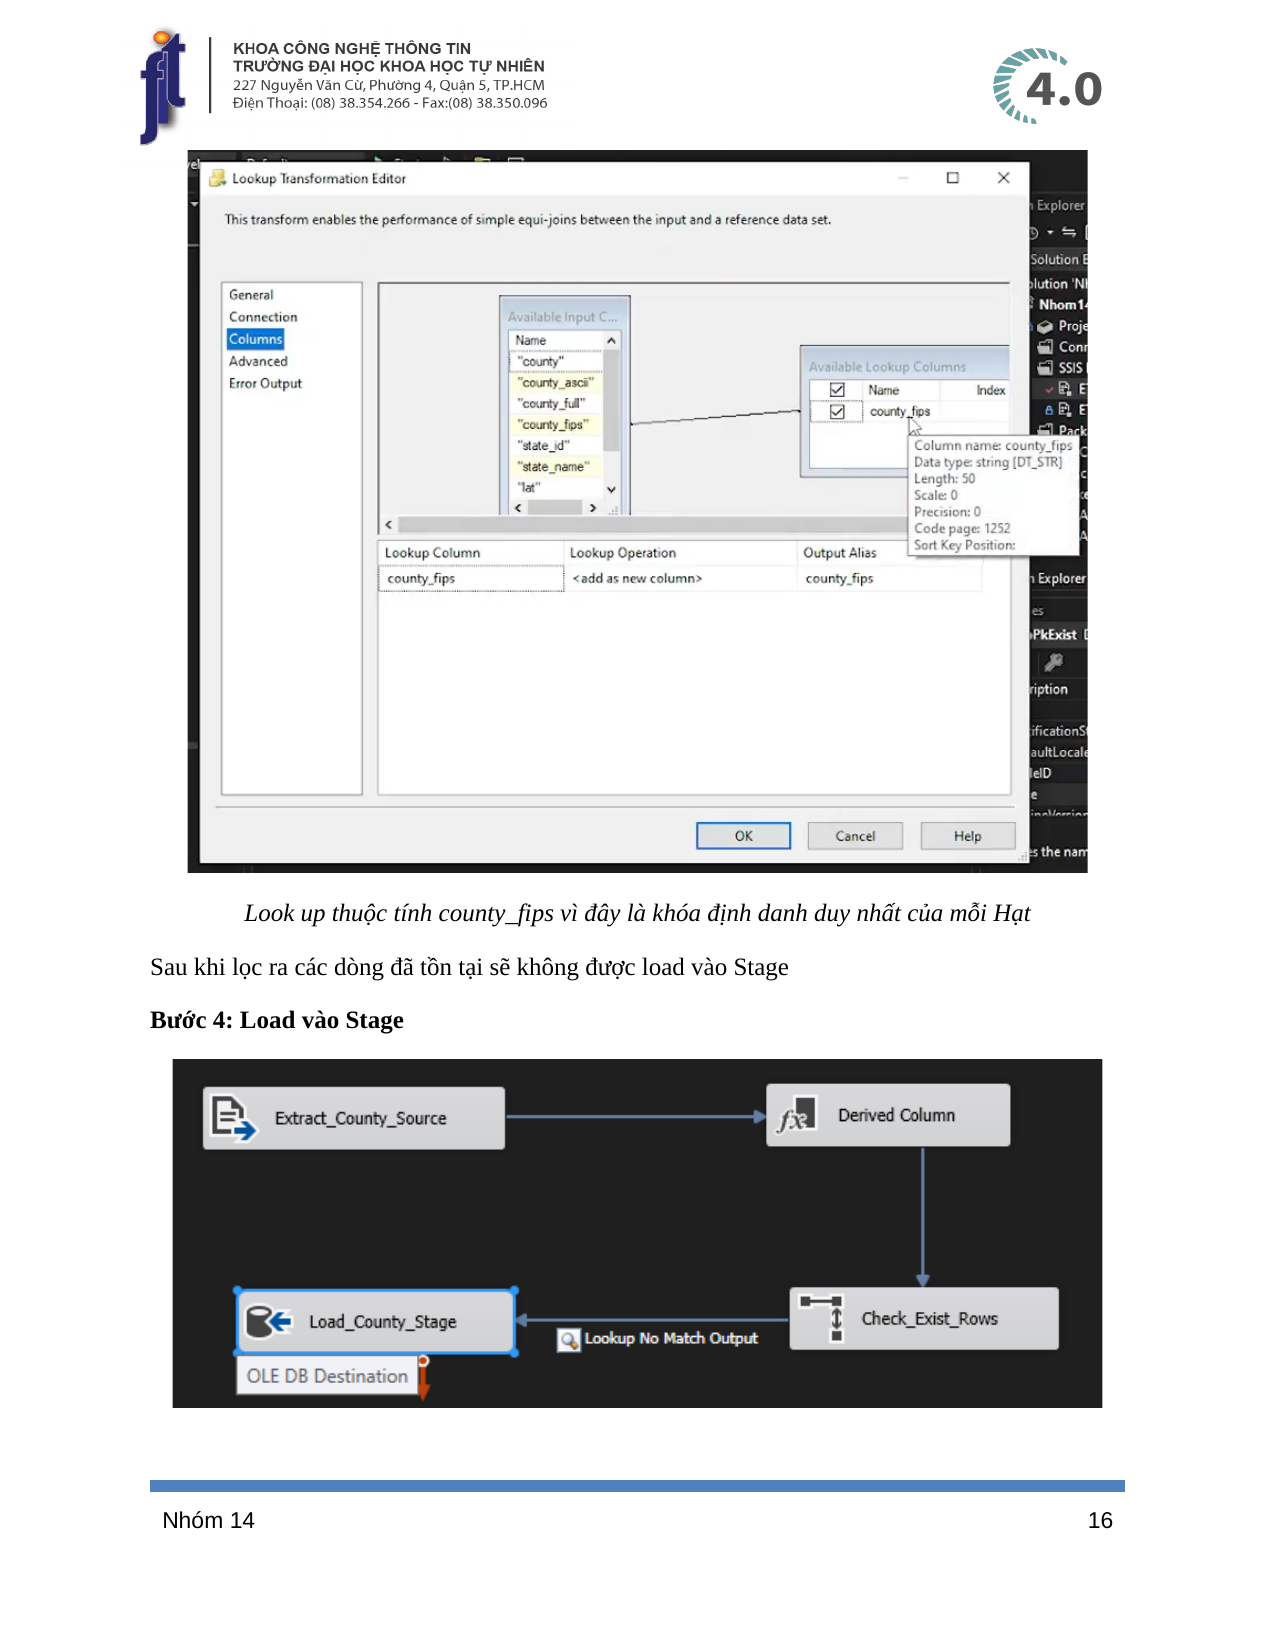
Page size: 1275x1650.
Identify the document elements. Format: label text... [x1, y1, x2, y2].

picture [172, 1059, 1103, 1408]
text Look up thuộc tính county_fips vì đây là khóa định danh duy nhất của mỗi Hạt [150, 898, 1125, 926]
picture [117, 21, 1088, 873]
text Sau khi lọc ra các dòng đã tồn tại sẽ không được load vào Stage [150, 952, 1125, 980]
text Bước 4: Load vào Stage [150, 1005, 1125, 1034]
picture [985, 41, 1108, 127]
